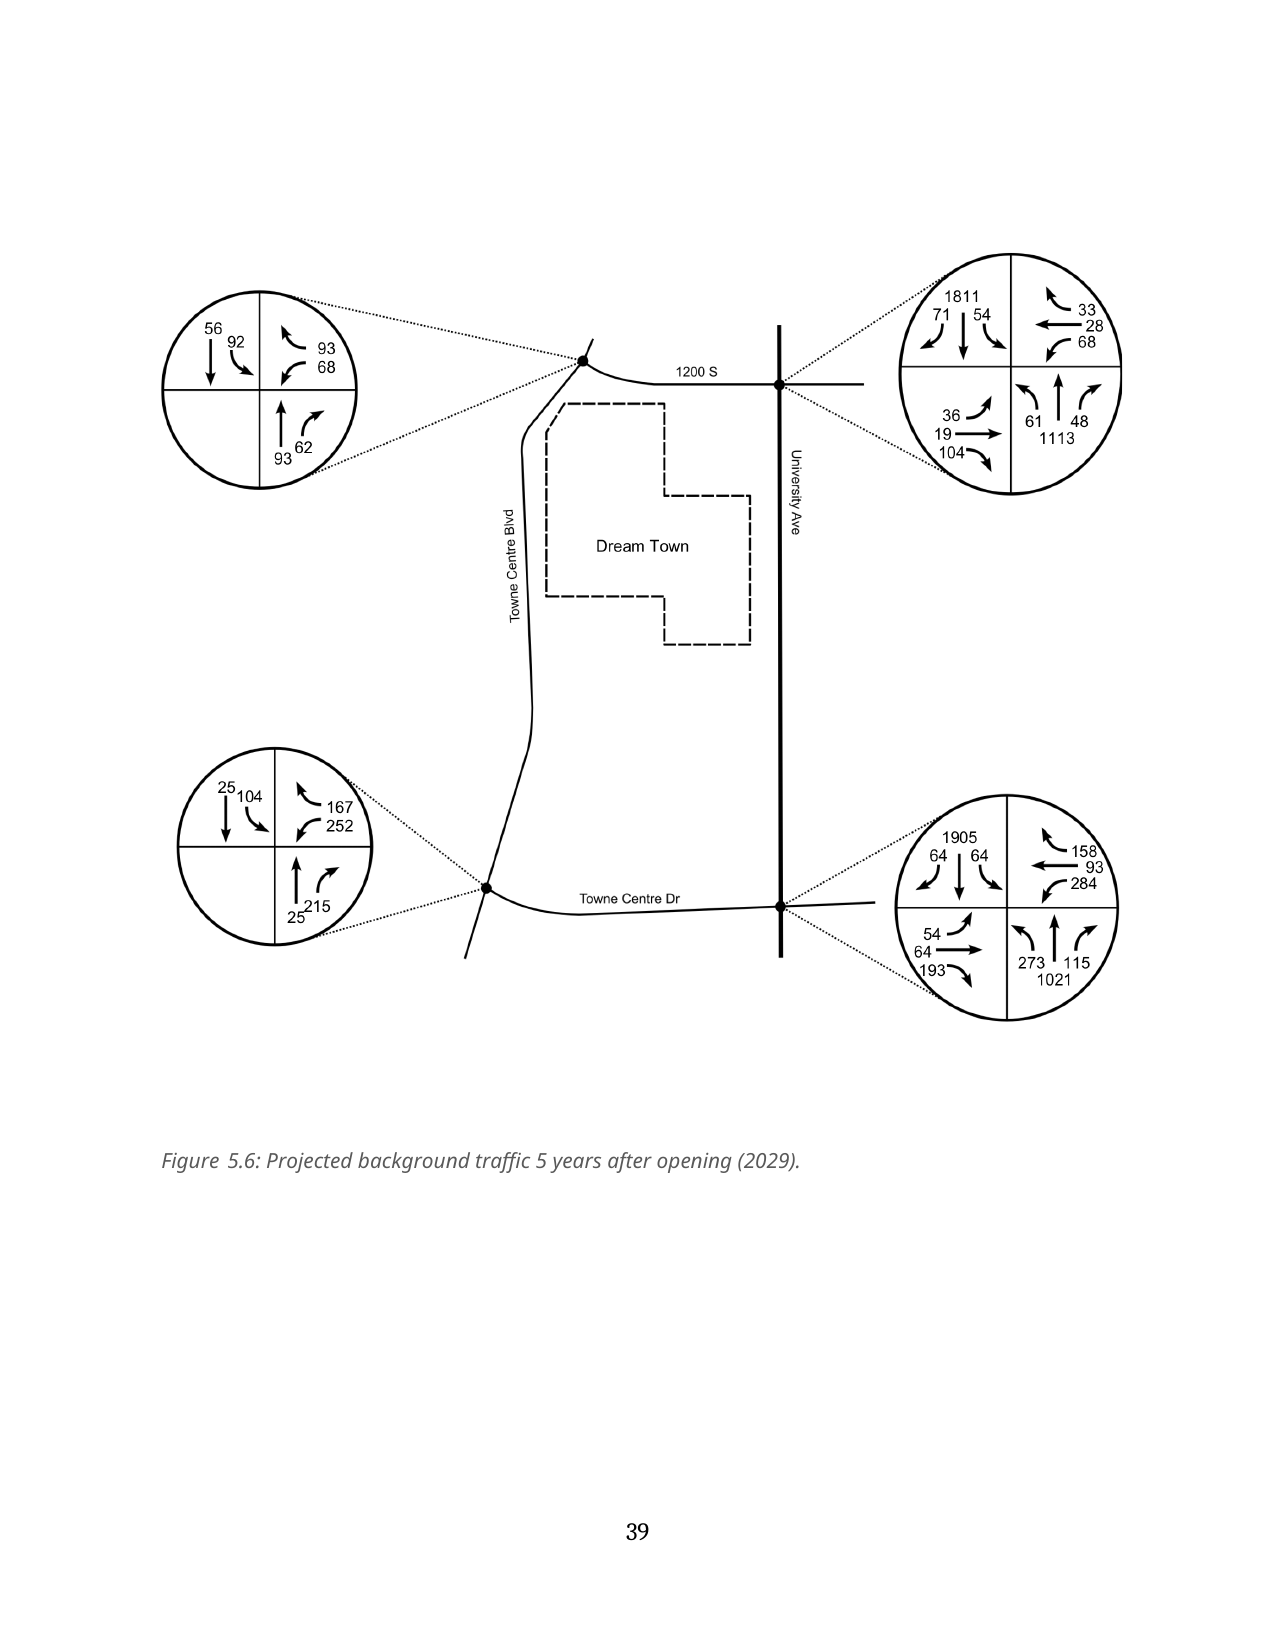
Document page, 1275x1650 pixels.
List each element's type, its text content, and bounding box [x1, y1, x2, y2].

table_header Figure 5.6: Projected background traffic 5 years after opening (2029). [150, 150, 1125, 1212]
picture [161, 150, 1123, 1125]
